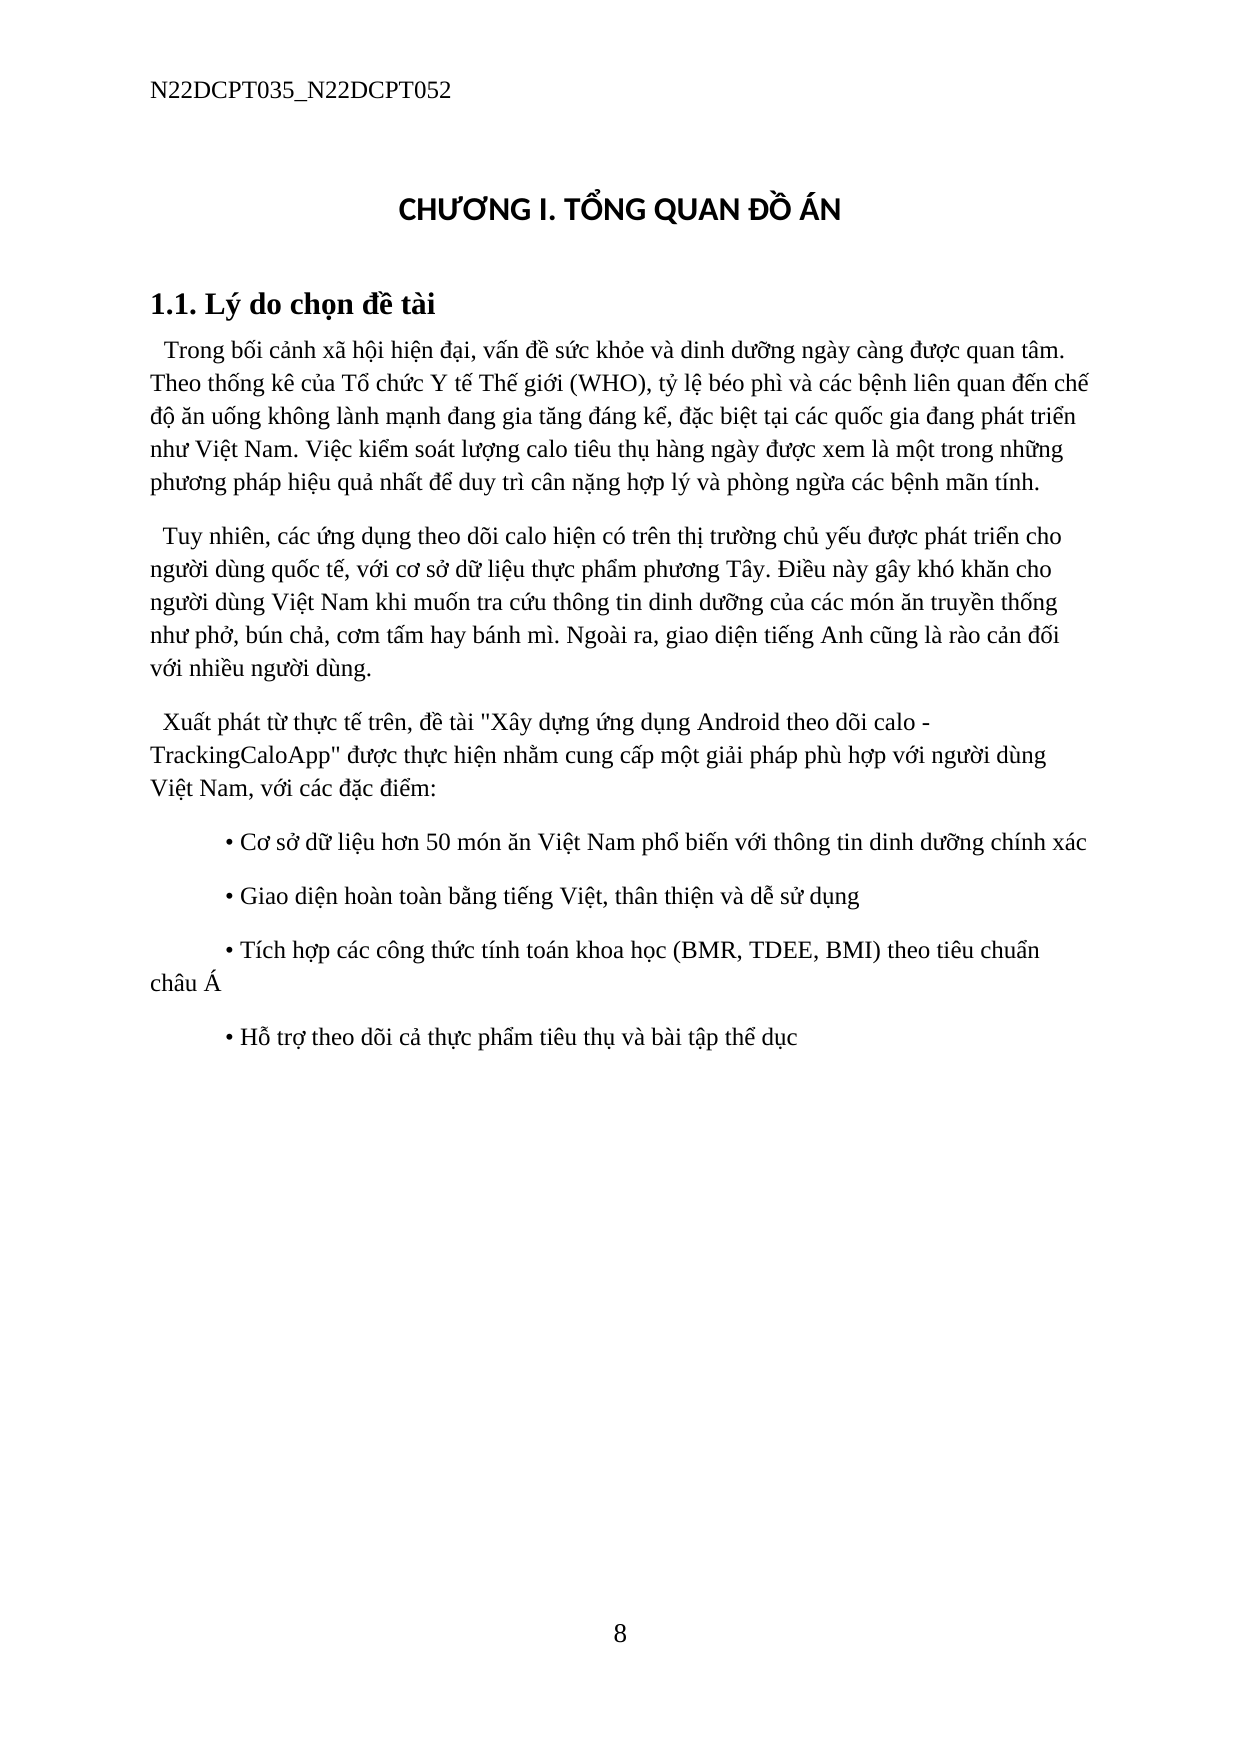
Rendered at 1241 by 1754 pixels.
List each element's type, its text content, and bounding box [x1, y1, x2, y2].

text Tuy nhiên, các ứng dụng theo dõi calo hiện có trên thị trường chủ yếu được phát triển cho người dùng quốc tế, với cơ sở dữ liệu thực phẩm phương Tây. Điều này gây khó khăn cho người dùng Việt Nam khi muốn tra cứu thông tin dinh dưỡng của các món ăn truyền thống như phở, bún chả, cơm tấm hay bánh mì. Ngoài ra, giao diện tiếng Anh cũng là rào cản đối với nhiều người dùng. [150, 521, 1090, 682]
subtitle CHƯƠNG I. TỔNG QUAN ĐỒ ÁN [150, 187, 1090, 228]
text Xuất phát từ thực tế trên, đề tài "Xây dựng ứng dụng Android theo dõi calo - TrackingCaloApp" được thực hiện nhằm cung cấp một giải pháp phù hợp với người dùng Việt Nam, với các đặc điểm: [150, 707, 1090, 802]
text • Giao diện hoàn toàn bằng tiếng Việt, thân thiện và dễ sử dụng [150, 881, 1090, 909]
text • Cơ sở dữ liệu hơn 50 món ăn Việt Nam phổ biến với thông tin dinh dưỡng chính xác [150, 827, 1090, 856]
text • Hỗ trợ theo dõi cả thực phẩm tiêu thụ và bài tập thể dục [150, 1022, 1090, 1050]
text Trong bối cảnh xã hội hiện đại, vấn đề sức khỏe và dinh dưỡng ngày càng được quan tâm. Theo thống kê của Tổ chức Y tế Thế giới (WHO), tỷ lệ béo phì và các bệnh liên quan đến chế độ ăn uống không lành mạnh đang gia tăng đáng kể, đặc biệt tại các quốc gia đang phát triển như Việt Nam. Việc kiểm soát lượng calo tiêu thụ hàng ngày được xem là một trong những phương pháp hiệu quả nhất để duy trì cân nặng hợp lý và phòng ngừa các bệnh mãn tính. [150, 335, 1090, 496]
subtitle 1.1. Lý do chọn đề tài [150, 286, 1090, 322]
text • Tích hợp các công thức tính toán khoa học (BMR, TDEE, BMI) theo tiêu chuẩn châu Á [150, 935, 1090, 996]
